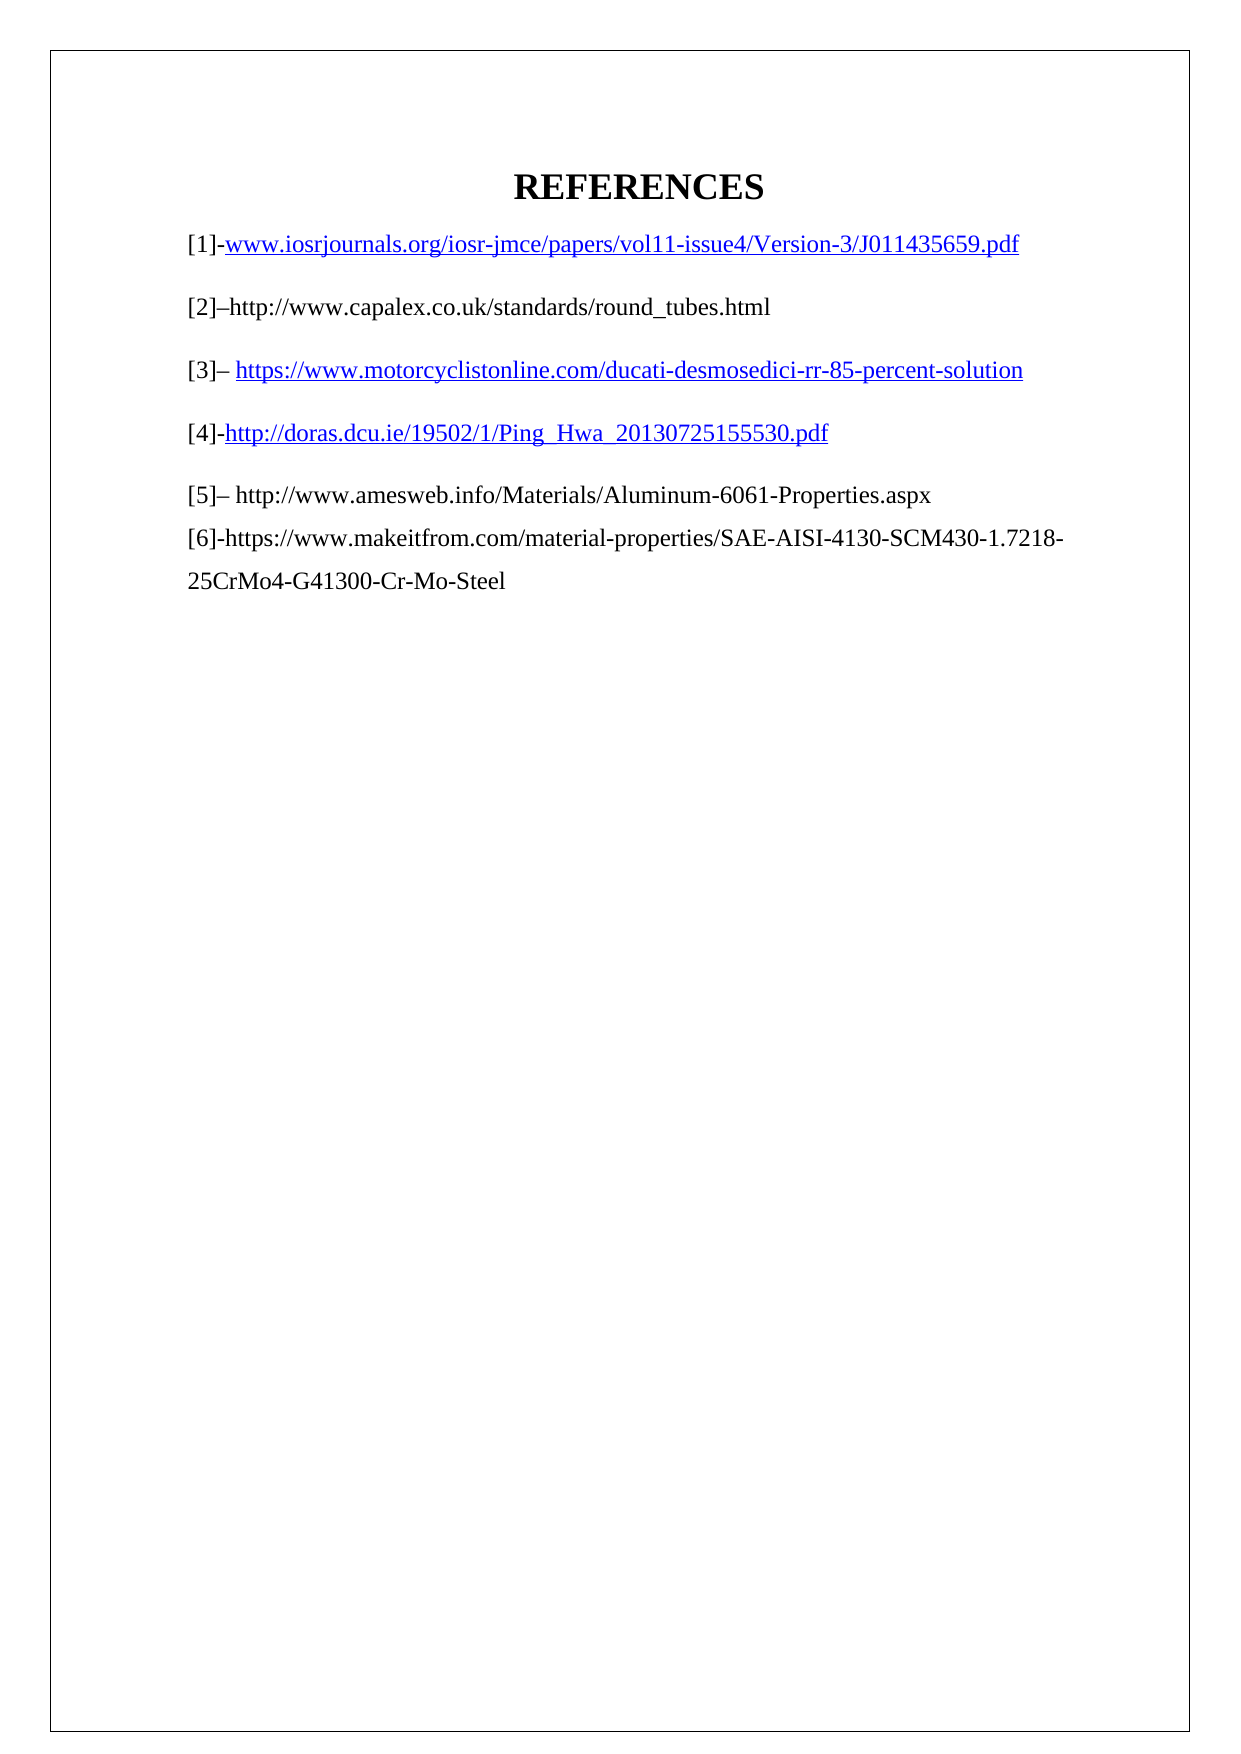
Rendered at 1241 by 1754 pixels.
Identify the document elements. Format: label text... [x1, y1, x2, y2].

text [5]– http://www.amesweb.info/Materials/Aluminum-6061-Properties.aspx [187, 481, 1101, 509]
text [2]–http://www.capalex.co.uk/standards/round_tubes.html [187, 292, 1101, 321]
text [4]-http://doras.dcu.ie/19502/1/Ping_Hwa_20130725155530.pdf [187, 418, 1101, 446]
text [3]– https://www.motorcyclistonline.com/ducati-desmosedici-rr-85-percent-solution [187, 355, 1101, 383]
text [1]-www.iosrjournals.org/iosr-jmce/papers/vol11-issue4/Version-3/J011435659.pdf [187, 229, 1101, 258]
text [6]-https://www.makeitfrom.com/material-properties/SAE-AISI-4130-SCM430-1.7218-25CrMo4-G41300-Cr-Mo-Steel [187, 523, 1101, 594]
subtitle REFERENCES [284, 164, 993, 208]
